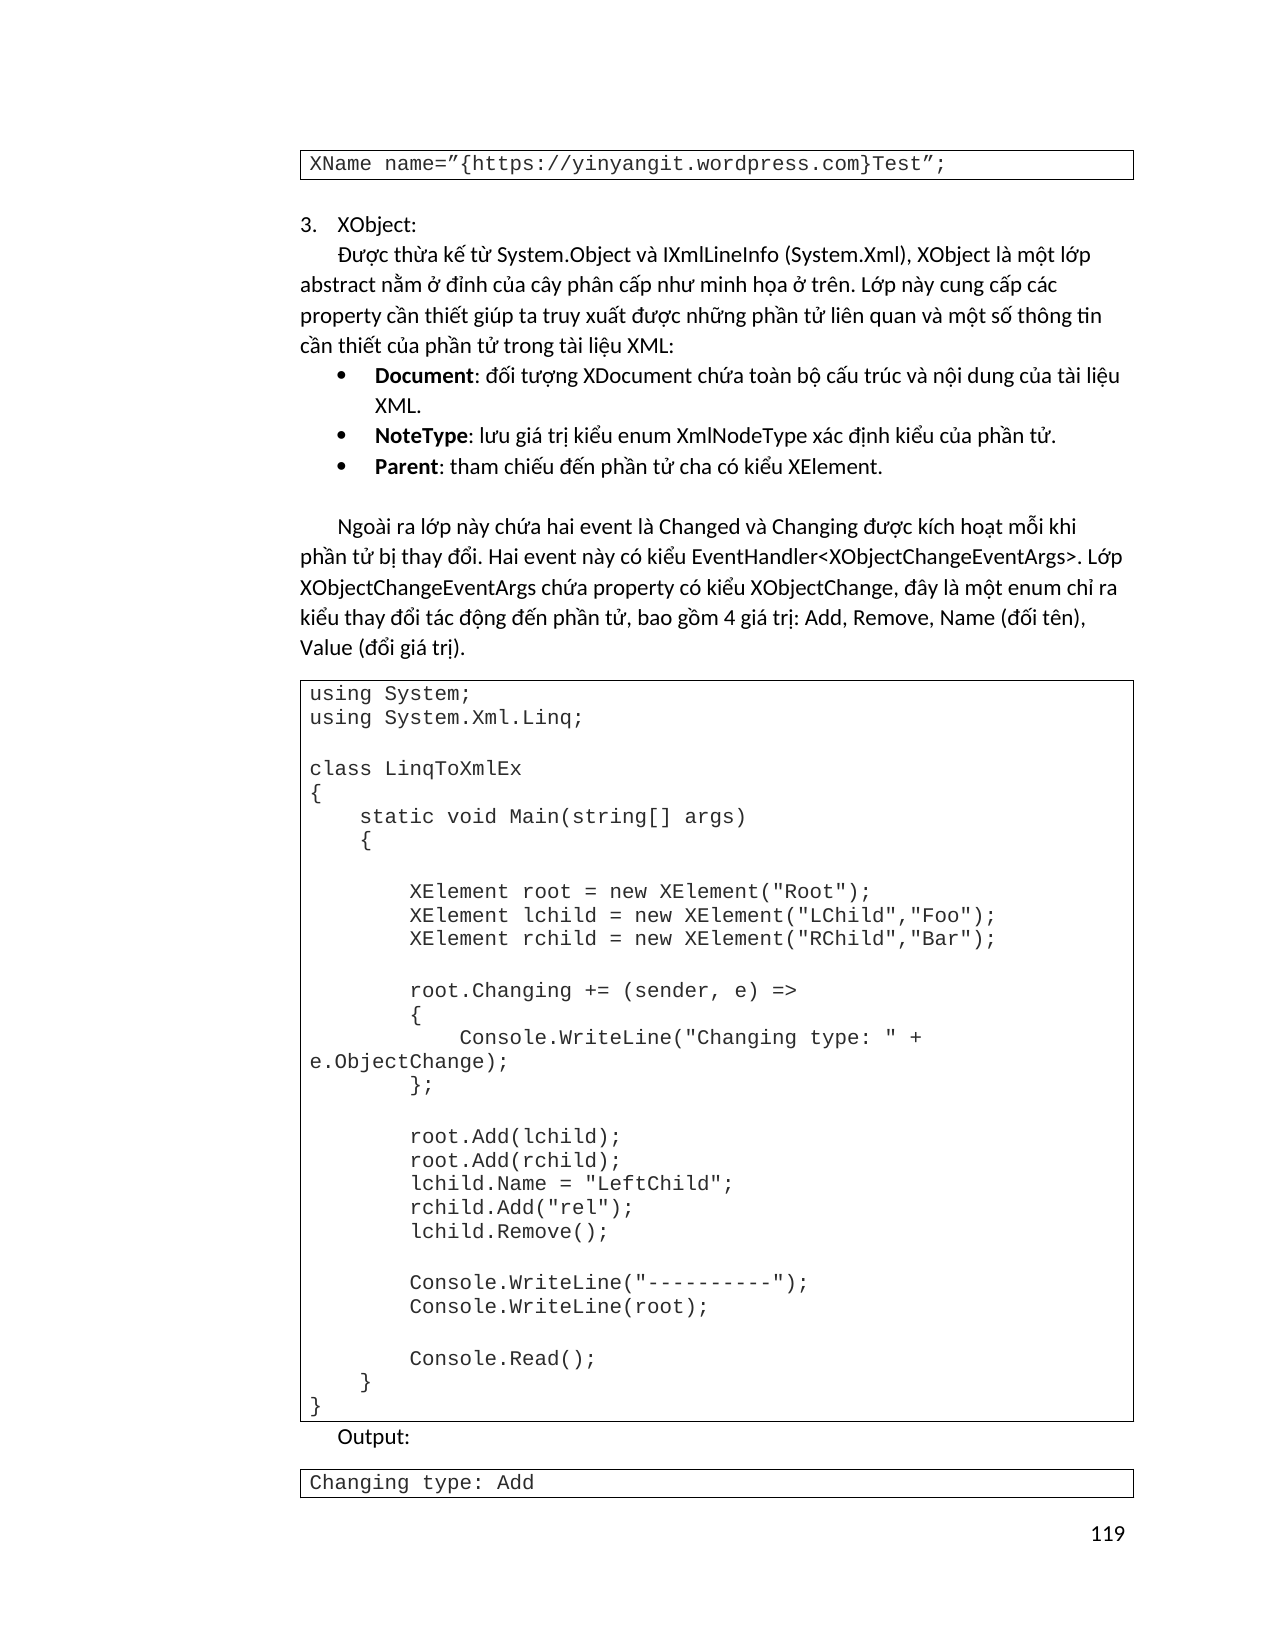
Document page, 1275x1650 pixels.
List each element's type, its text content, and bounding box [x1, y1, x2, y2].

text Console.WriteLine("Changing type: " + e.ObjectChange); [301, 1024, 1133, 1071]
text Console.WriteLine(root); [301, 1293, 1133, 1320]
list Ngoài ra lớp này chứa hai event là Changed và Changing được kích hoạt mỗi khi phần tử bị thay đổi. Hai event này có kiểu EventHandler<XObjectChangeEventArgs>. Lớp XObjectChangeEventArgs chứa property có kiểu XObjectChange, đây là một enum chỉ ra kiểu thay đổi tác động đến phần tử, bao gồm 4 giá trị: Add, Remove, Name (đối tên), Value (đổi giá trị). [300, 512, 1125, 661]
text using System.Xml.Linq; [301, 703, 1133, 730]
text static void Main(string[] args) [301, 802, 1133, 826]
text XName name=”{https://yinyangit.wordpress.com}Test”; [301, 151, 1133, 179]
text root.Add(rchild); [301, 1147, 1133, 1170]
text XElement root = new XElement("Root"); [301, 878, 1133, 901]
text { [301, 826, 1133, 853]
text } [301, 1392, 1133, 1421]
text Console.WriteLine("----------"); [301, 1269, 1133, 1293]
list XObject: [300, 210, 1125, 238]
text XElement rchild = new XElement("RChild","Bar"); [301, 925, 1133, 952]
text XElement lchild = new XElement("LChild","Foo"); [301, 901, 1133, 925]
text } [301, 1368, 1133, 1392]
list Được thừa kế từ System.Object và IXmlLineInfo (System.Xml), XObject là một lớp abstract nằm ở đỉnh của cây phân cấp như minh họa ở trên. Lớp này cung cấp các property cần thiết giúp ta truy xuất được những phần tử liên quan và một số thông tin cần thiết của phần tử trong tài liệu XML: [300, 240, 1125, 359]
text Changing type: Add [301, 1470, 1133, 1497]
text using System; [301, 681, 1133, 703]
text lchild.Name = "LeftChild"; [301, 1170, 1133, 1194]
list Parent: tham chiếu đến phần tử cha có kiểu XElement. [337, 452, 1125, 480]
list Document: đối tượng XDocument chứa toàn bộ cấu trúc và nội dung của tài liệu XML. [337, 361, 1125, 419]
text class LinqToXmlEx [301, 755, 1133, 779]
text { [301, 779, 1133, 802]
text { [301, 1000, 1133, 1024]
text }; [301, 1071, 1133, 1098]
text root.Add(lchild); [301, 1123, 1133, 1147]
list Output: [300, 1422, 1125, 1450]
text rchild.Add("rel"); [301, 1194, 1133, 1218]
text Console.Read(); [301, 1344, 1133, 1368]
text root.Changing += (sender, e) => [301, 977, 1133, 1000]
text lchild.Remove(); [301, 1218, 1133, 1244]
list NoteType: lưu giá trị kiểu enum XmlNodeType xác định kiểu của phần tử. [337, 422, 1125, 449]
